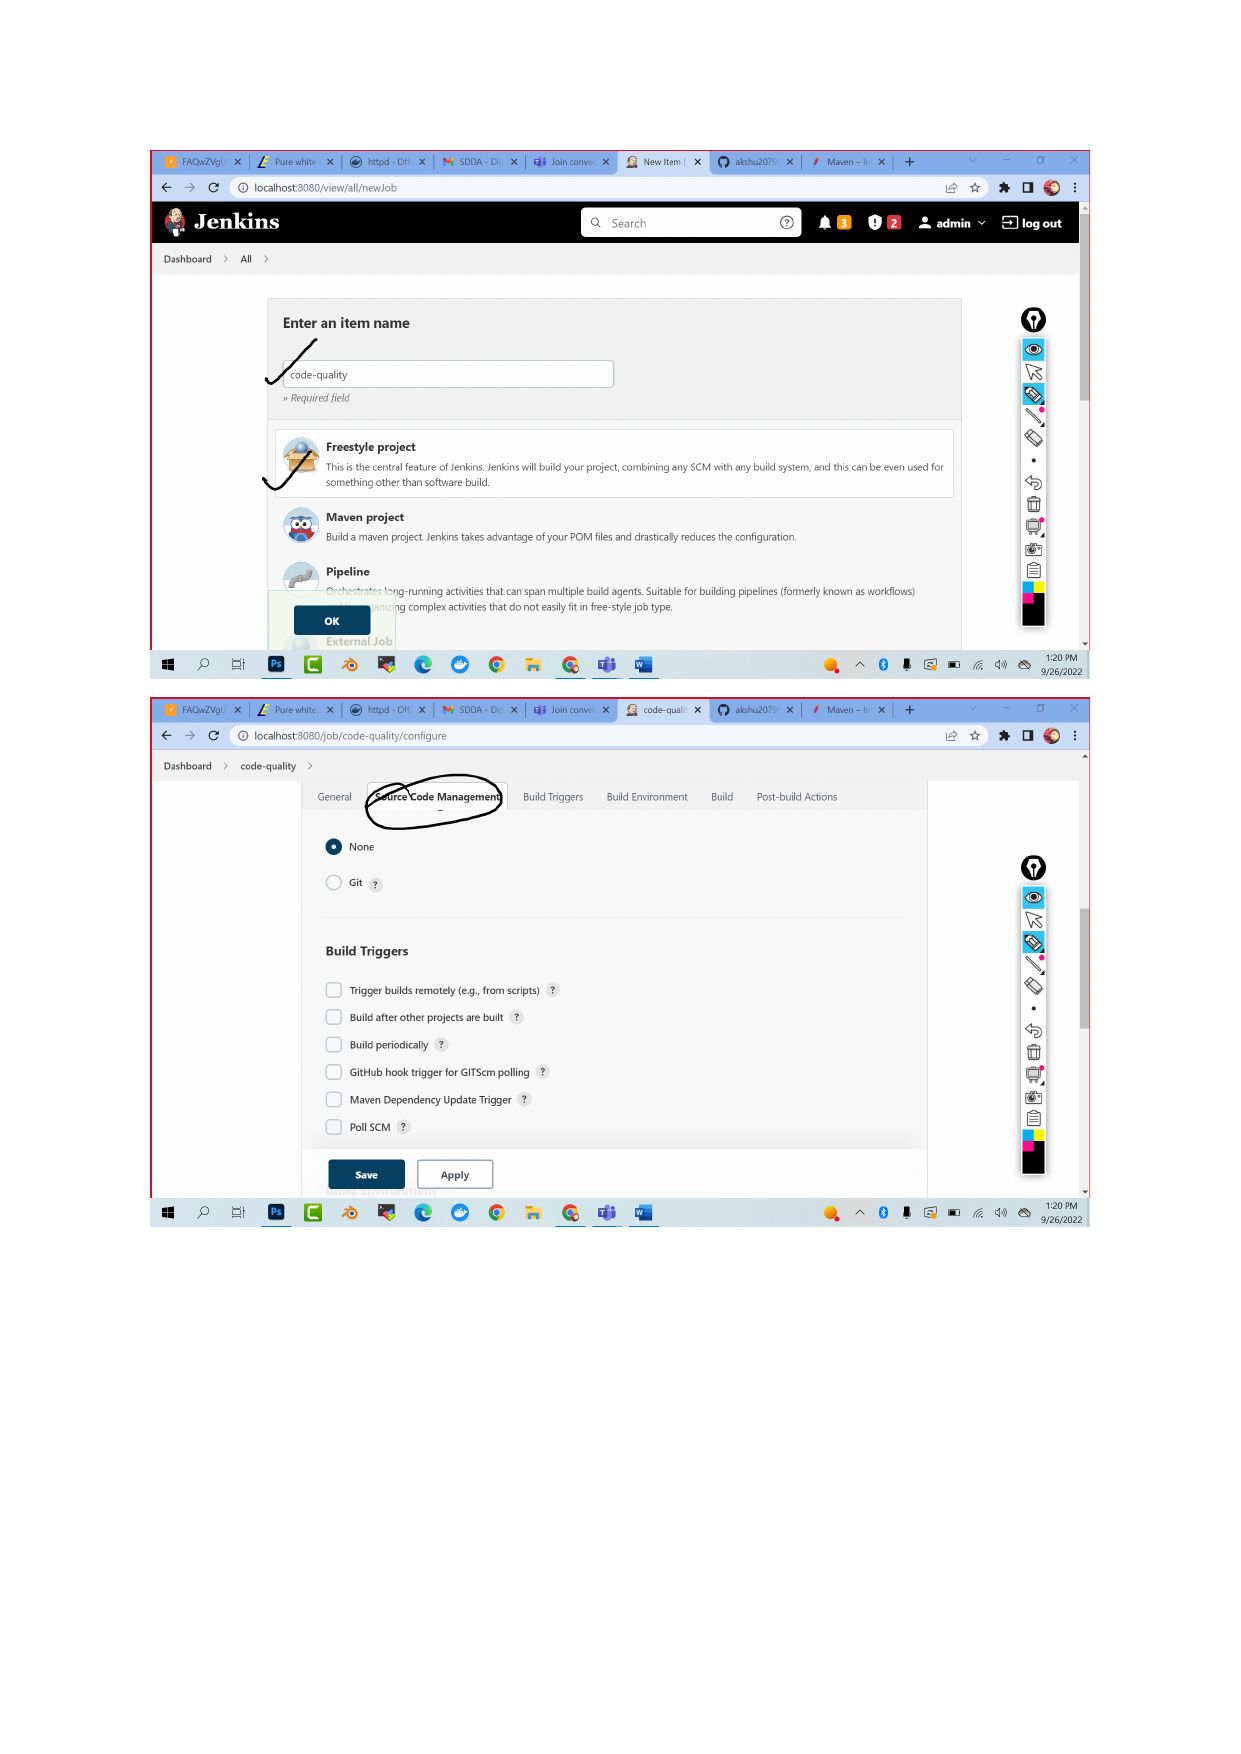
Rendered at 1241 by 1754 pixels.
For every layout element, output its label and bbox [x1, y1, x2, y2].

picture [150, 150, 1091, 679]
picture [150, 697, 1091, 1227]
